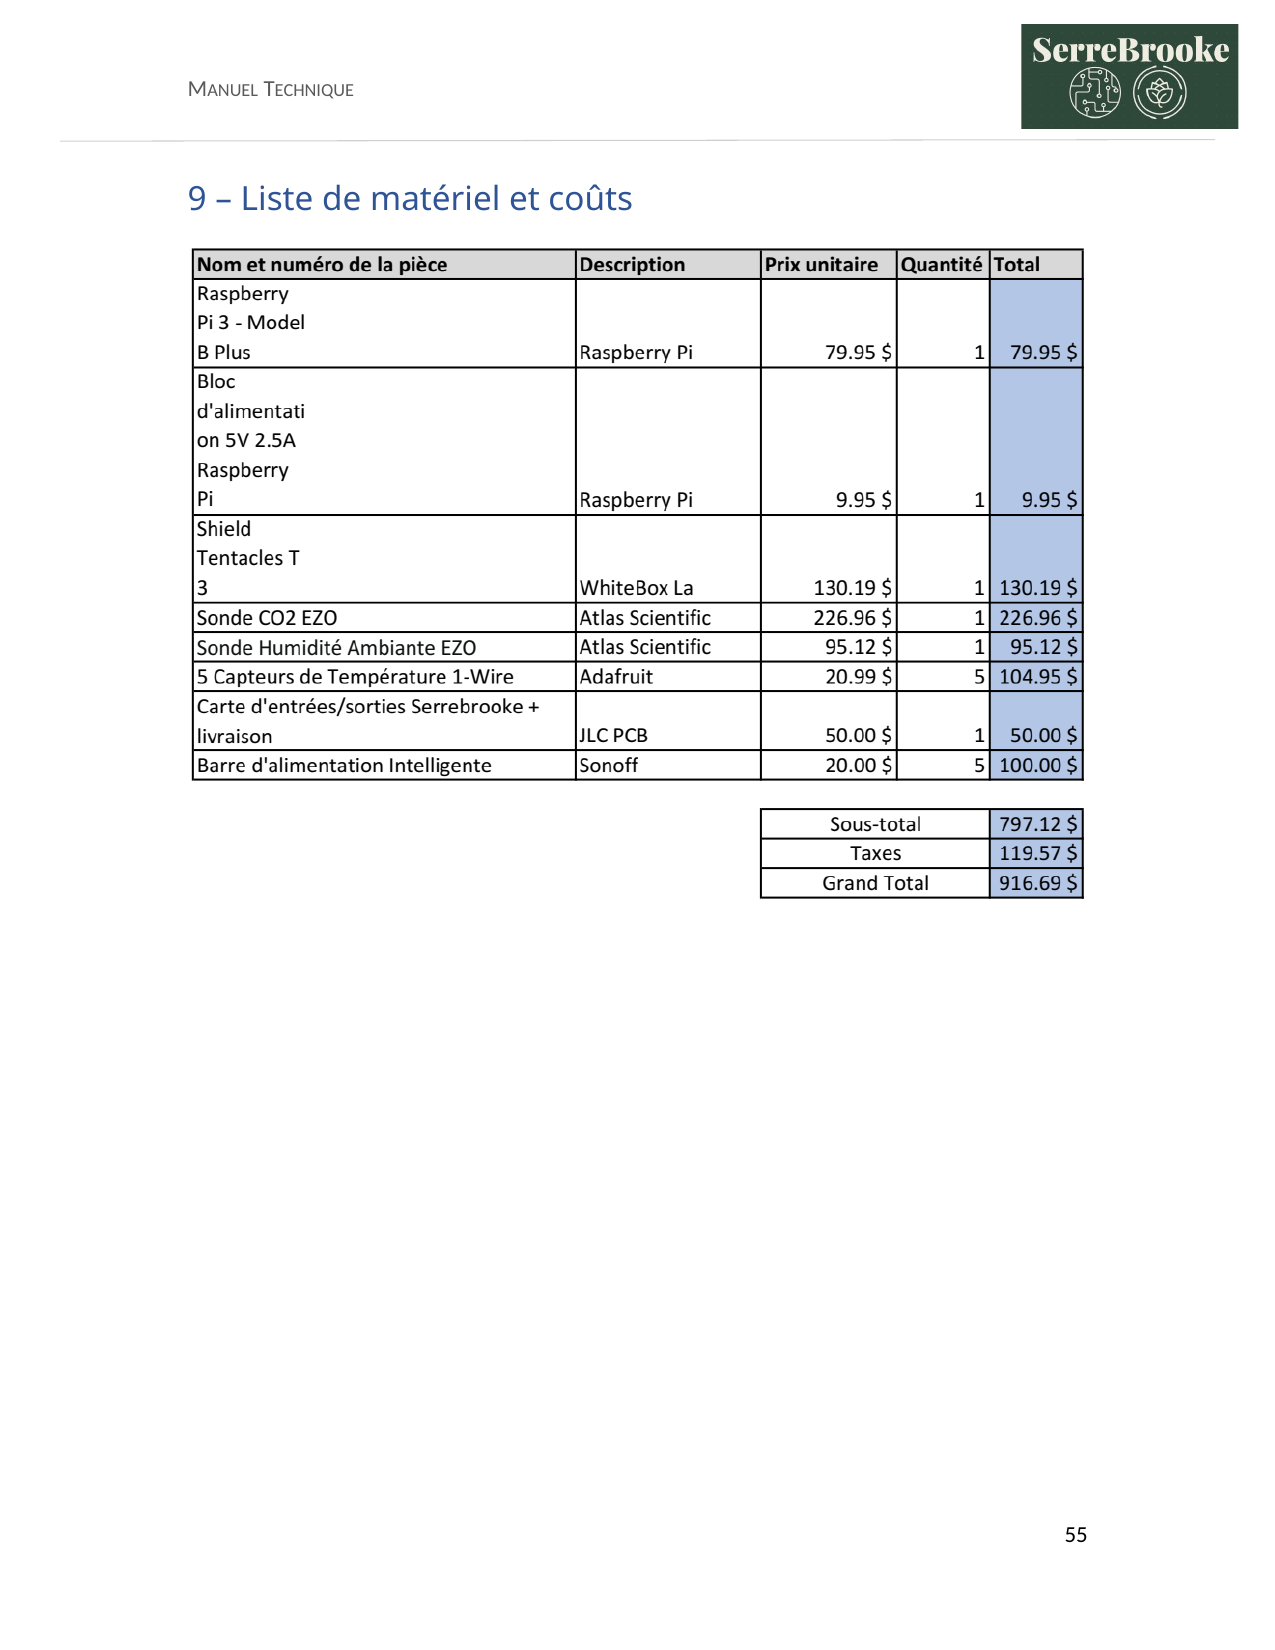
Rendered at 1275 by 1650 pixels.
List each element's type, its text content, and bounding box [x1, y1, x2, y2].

picture [1021, 24, 1239, 129]
subtitle 9 – Liste de matériel et coûts [187, 175, 1087, 220]
picture [187, 243, 1088, 904]
